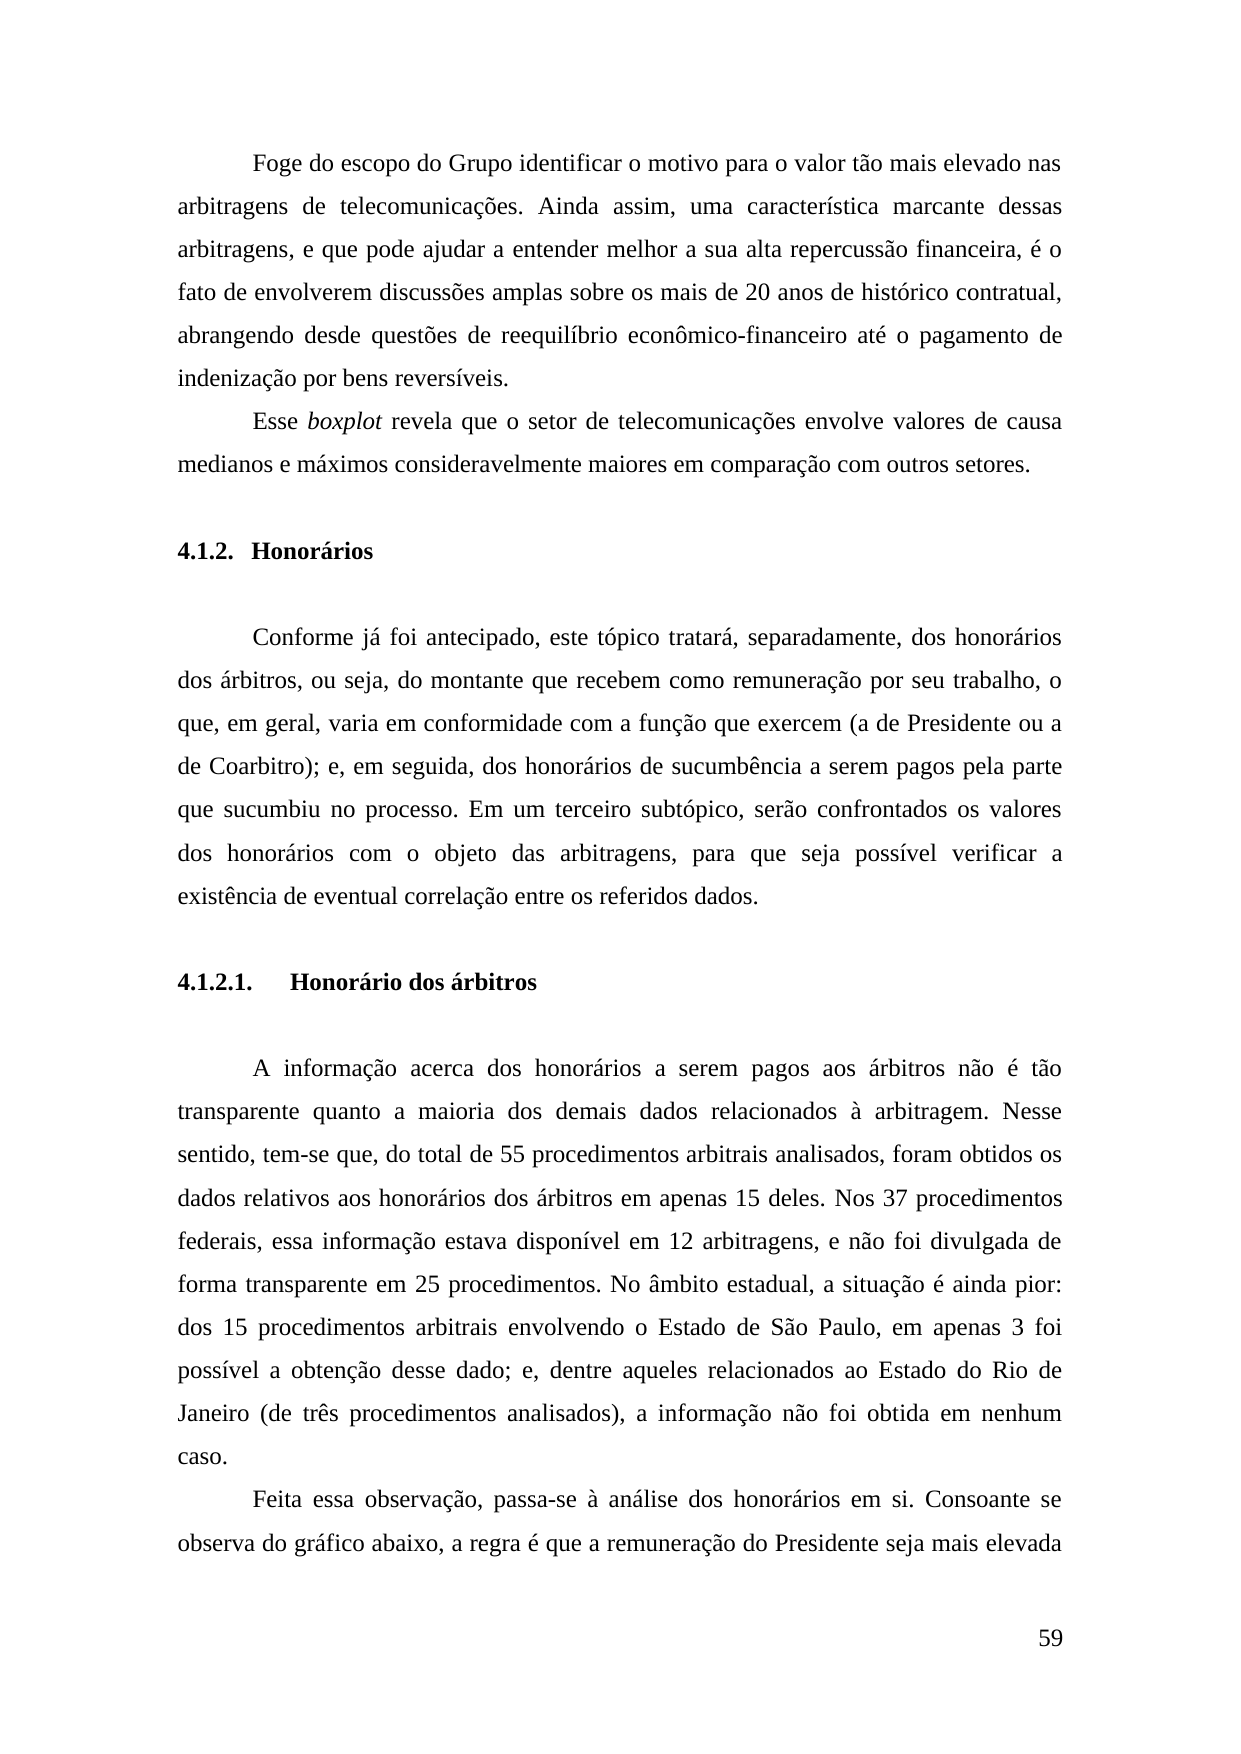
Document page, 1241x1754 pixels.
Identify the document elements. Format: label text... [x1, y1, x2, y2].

text Esse boxplot revela que o setor de telecomunicações envolve valores de causa medianos e máximos consideravelmente maiores em comparação com outros setores. [177, 406, 1063, 478]
text Foge do escopo do Grupo identificar o motivo para o valor tão mais elevado nas arbitragens de telecomunicações. Ainda assim, uma característica marcante dessas arbitragens, e que pode ajudar a entender melhor a sua alta repercussão financeira, é o fato de envolverem discussões amplas sobre os mais de 20 anos de histórico contratual, abrangendo desde questões de reequilíbrio econômico-financeiro até o pagamento de indenização por bens reversíveis. [177, 148, 1063, 392]
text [177, 1484, 1063, 1556]
text Conforme já foi antecipado, este tópico tratará, separadamente, dos honorários dos árbitros, ou seja, do montante que recebem como remuneração por seu trabalho, o que, em geral, varia em conformidade com a função que exercem (a de Presidente ou a de Coarbitro); e, em seguida, dos honorários de sucumbência a serem pagos pela parte que sucumbiu no processo. Em um terceiro subtópico, serão confrontados os valores dos honorários com o objeto das arbitragens, para que seja possível verificar a existência de eventual correlação entre os referidos dados. [177, 622, 1063, 909]
subtitle Honorário dos árbitros [177, 967, 1063, 996]
subtitle Honorários [177, 536, 1063, 564]
text A informação acerca dos honorários a serem pagos aos árbitros não é tão transparente quanto a maioria dos demais dados relacionados à arbitragem. Nesse sentido, tem-se que, do total de 55 procedimentos arbitrais analisados, foram obtidos os dados relativos aos honorários dos árbitros em apenas 15 deles. Nos 37 procedimentos federais, essa informação estava disponível em 12 arbitragens, e não foi divulgada de forma transparente em 25 procedimentos. No âmbito estadual, a situação é ainda pior: dos 15 procedimentos arbitrais envolvendo o Estado de São Paulo, em apenas 3 foi possível a obtenção desse dado; e, dentre aqueles relacionados ao Estado do Rio de Janeiro (de três procedimentos analisados), a informação não foi obtida em nenhum caso. [177, 1053, 1063, 1470]
